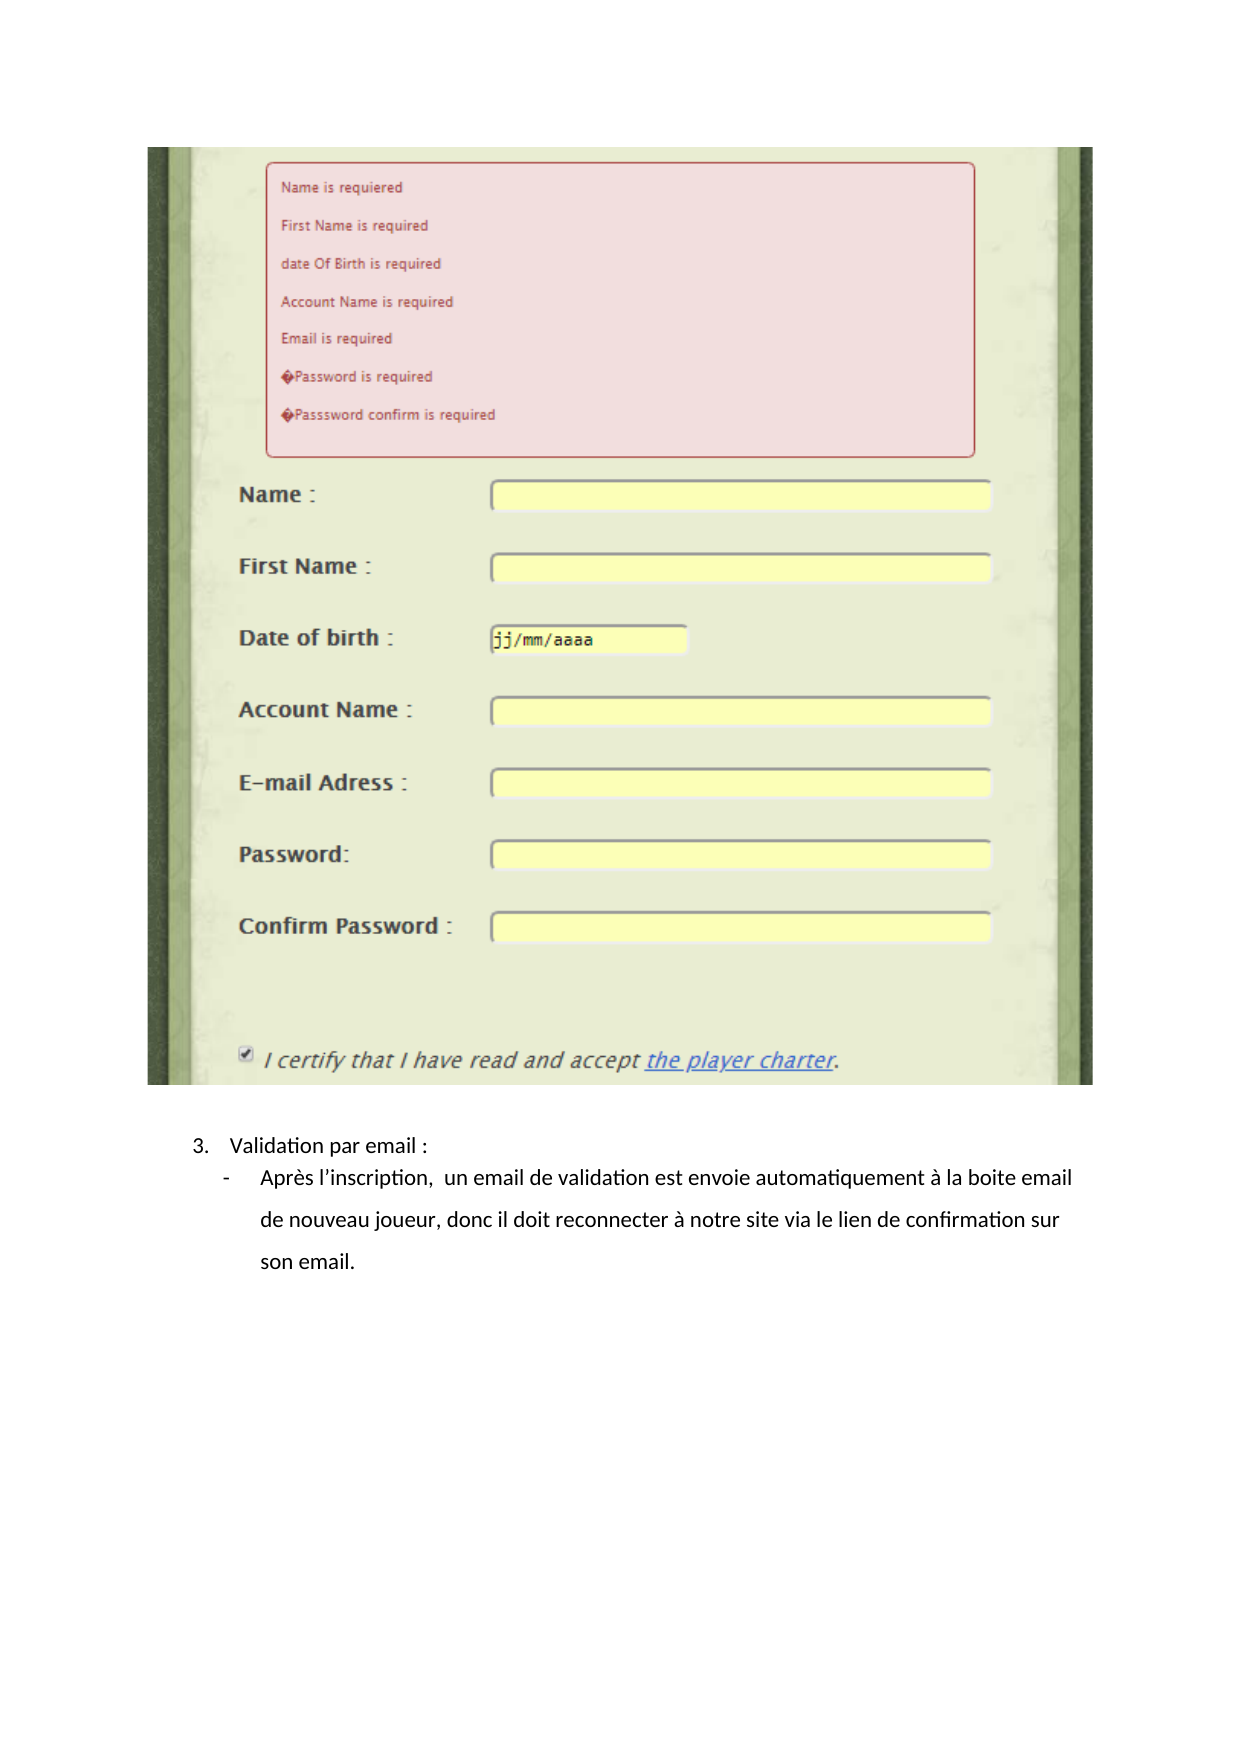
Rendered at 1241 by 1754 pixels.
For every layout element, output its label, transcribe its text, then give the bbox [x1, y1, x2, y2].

list Validation par email : [192, 1131, 1093, 1159]
list Après l’inscription, un email de validation est envoie automatiquement à la boite email de nouveau joueur, donc il doit reconnecter à notre site via le lien de confirmation sur son email. [223, 1163, 1093, 1275]
picture [147, 147, 1093, 1085]
